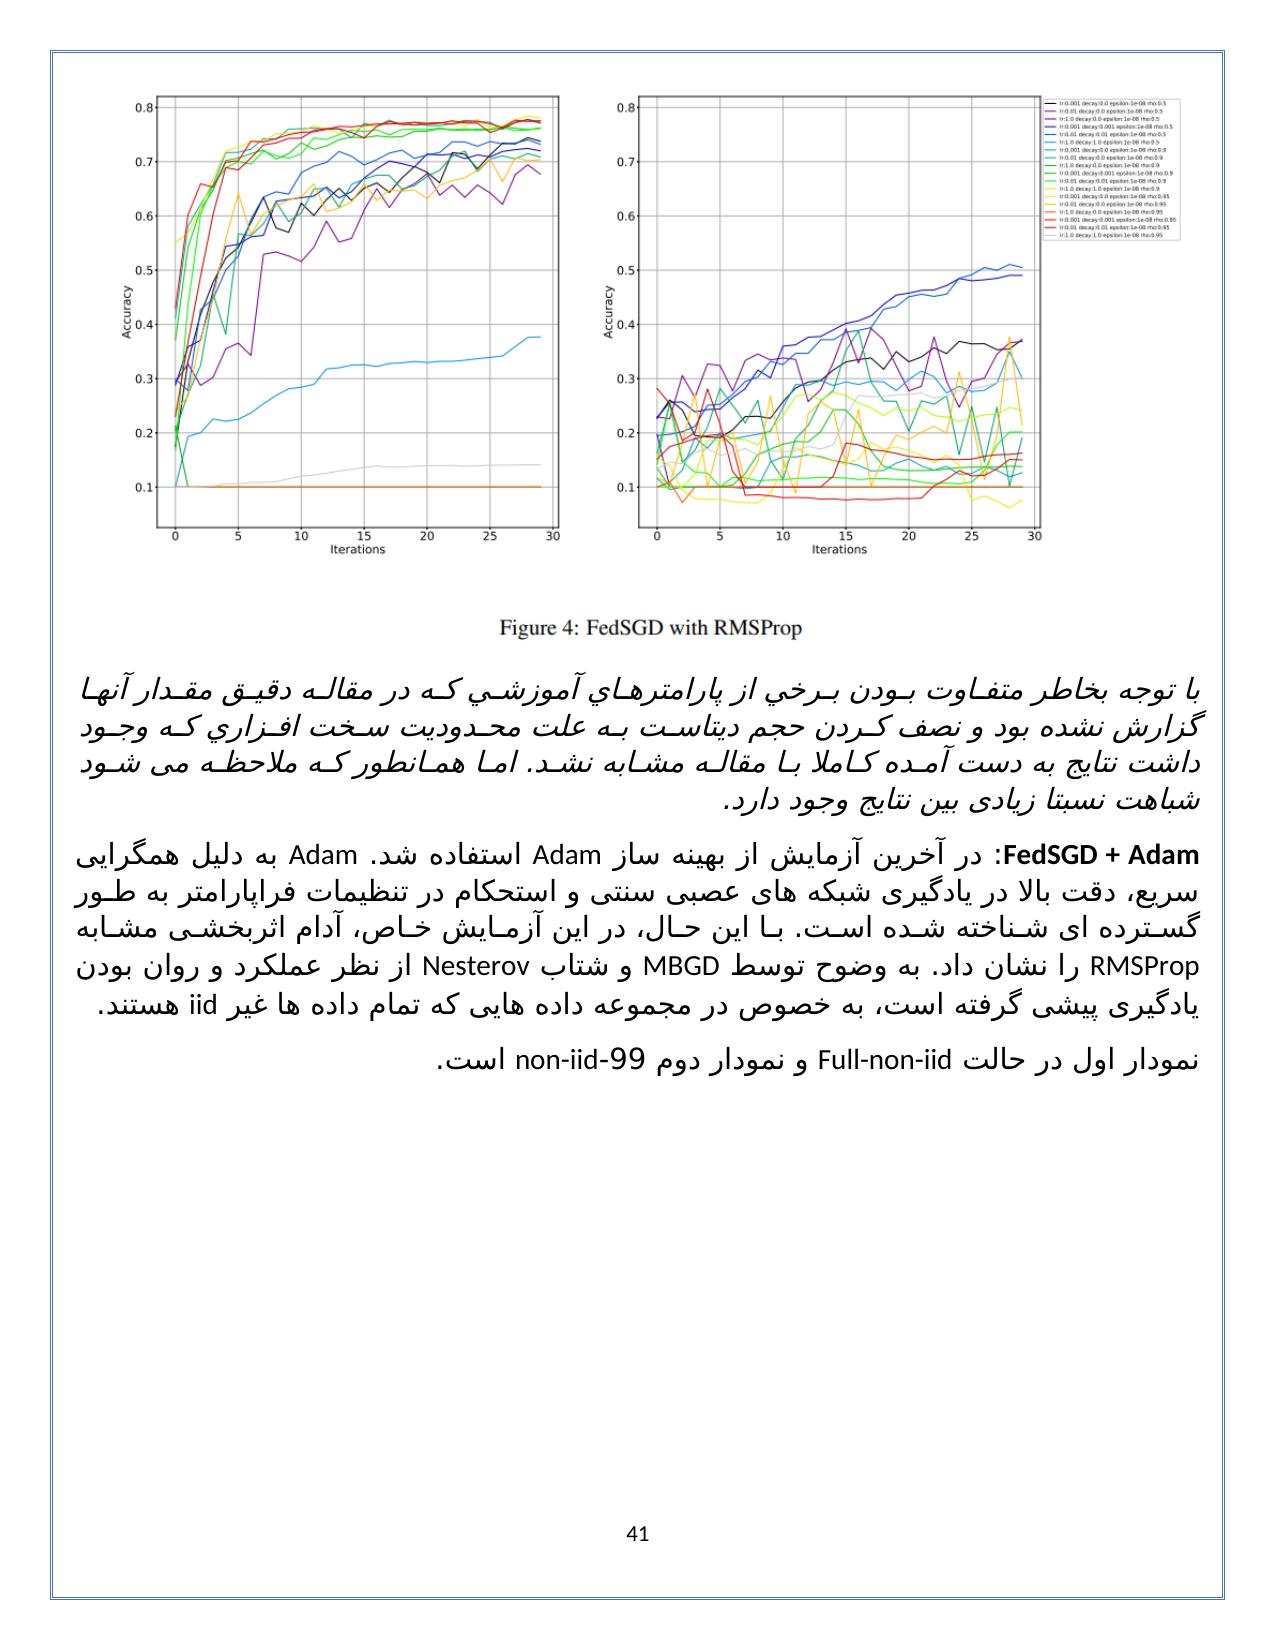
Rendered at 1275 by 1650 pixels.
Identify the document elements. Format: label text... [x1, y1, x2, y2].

text FedSGD + Adam: در آخرین آزمایش از بهینه ساز Adam استفاده شد. Adam به دلیل همگرایی سریع، دقت بالا در یادگیری شبکه های عصبی سنتی و استحکام در تنظیمات فراپارامتر به طور گسترده ای شناخته شده است. با این حال، در این آزمایش خاص، آدام اثربخشی مشابه RMSProp را نشان داد. به وضوح توسط MBGD و شتاب Nesterov از نظر عملکرد و روان بودن یادگیری پیشی گرفته است، به خصوص در مجموعه داده هایی که تمام داده ها غیر iid هستند. [75, 836, 1200, 1021]
picture [75, 75, 1200, 654]
text با توجه بخاطر متفاوت بودن برخي از پارامترهاي آموزشي كه در مقاله دقيق مقدار آنها گزارش نشده بود و نصف كردن حجم ديتاست به علت محدوديت سخت افزاري كه وجود داشت نتايج به دست آمده کاملا با مقاله مشابه نشد. اما همانطور که ملاحظه می شود شباهت نسبتا زیادی بین نتایج وجود دارد. [75, 672, 1200, 816]
text نمودار اول در حالت Full-non-iid و نمودار دوم 99-non-iid است. [75, 1041, 1200, 1077]
